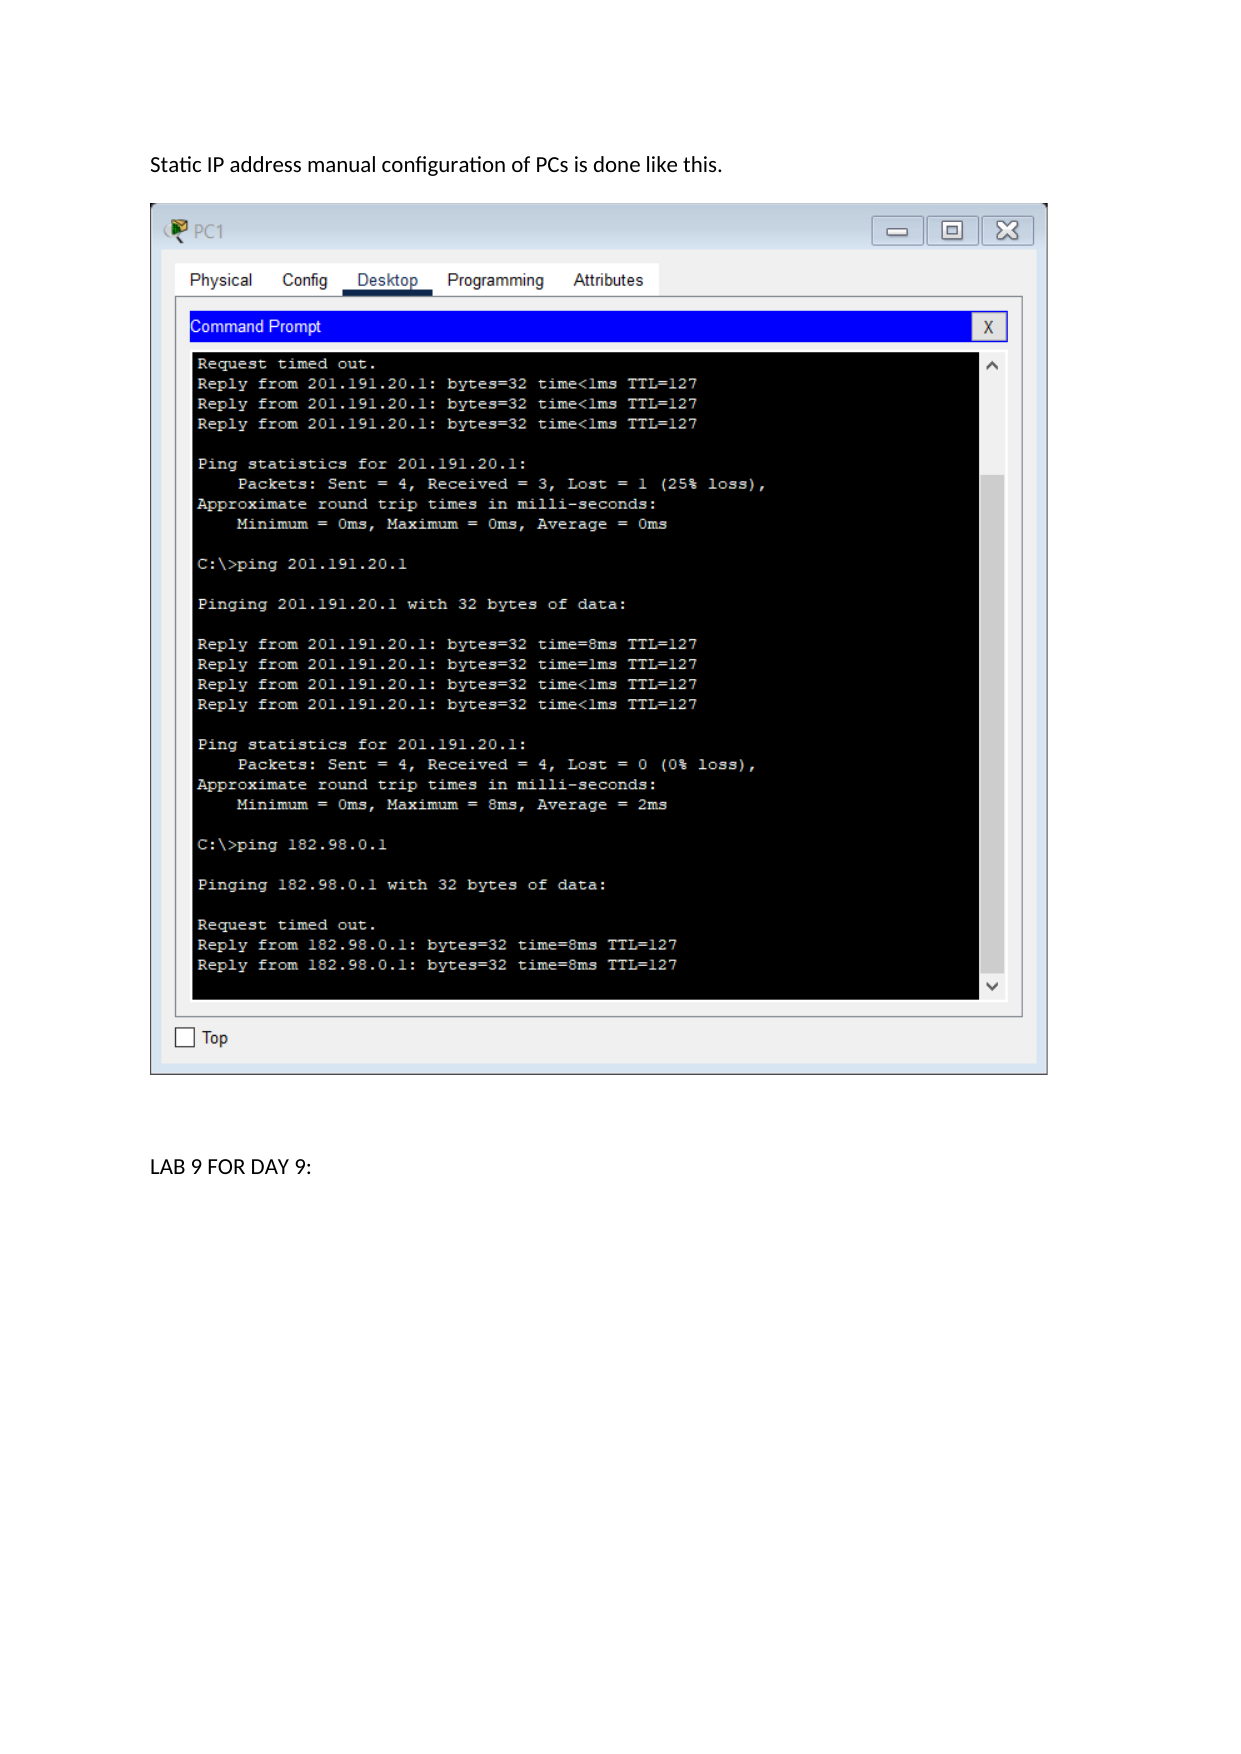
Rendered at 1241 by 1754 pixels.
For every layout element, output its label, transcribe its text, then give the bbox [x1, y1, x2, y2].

text Static IP address manual configuration of PCs is done like this. [150, 150, 1090, 178]
text LAB 9 FOR DAY 9: [150, 1152, 1090, 1180]
